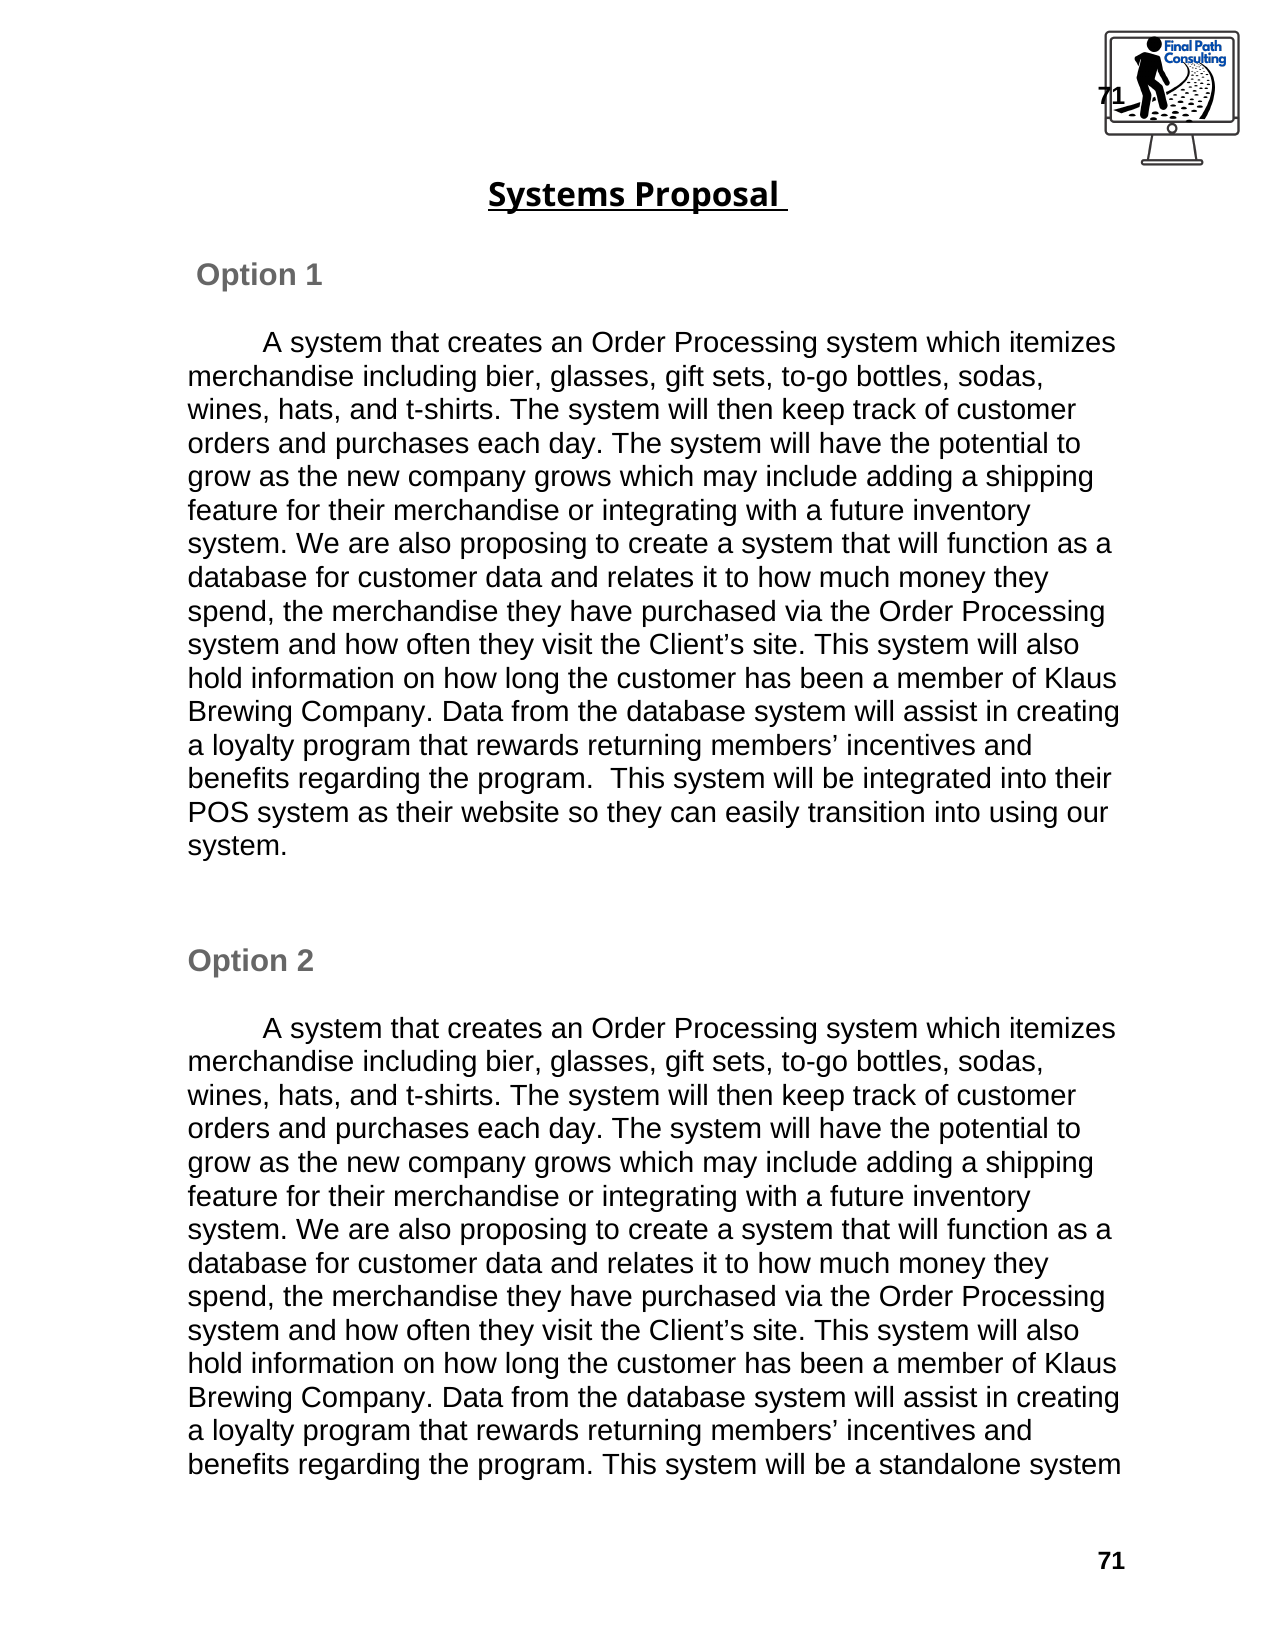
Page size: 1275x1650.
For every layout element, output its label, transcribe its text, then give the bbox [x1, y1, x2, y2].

text A system that creates an Order Processing system which itemizes merchandise including bier, glasses, gift sets, to-go bottles, sodas, wines, hats, and t-shirts. The system will then keep track of customer orders and purchases each day. The system will have the potential to grow as the new company grows which may include adding a shipping feature for their merchandise or integrating with a future inventory system. We are also proposing to create a system that will function as a database for customer data and relates it to how much money they spend, the merchandise they have purchased via the Order Processing system and how often they visit the Client’s site. This system will also hold information on how long the customer has been a member of Klaus Brewing Company. Data from the database system will assist in creating a loyalty program that rewards returning members’ incentives and benefits regarding the program. This system will be integrated into their POS system as their website so they can easily transition into using our system. [187, 325, 1125, 862]
picture [1098, 18, 1247, 174]
subtitle Option 1 [187, 256, 1125, 292]
subtitle Option 2 [187, 942, 1125, 977]
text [187, 1011, 1125, 1480]
subtitle Systems Proposal [187, 171, 1125, 216]
